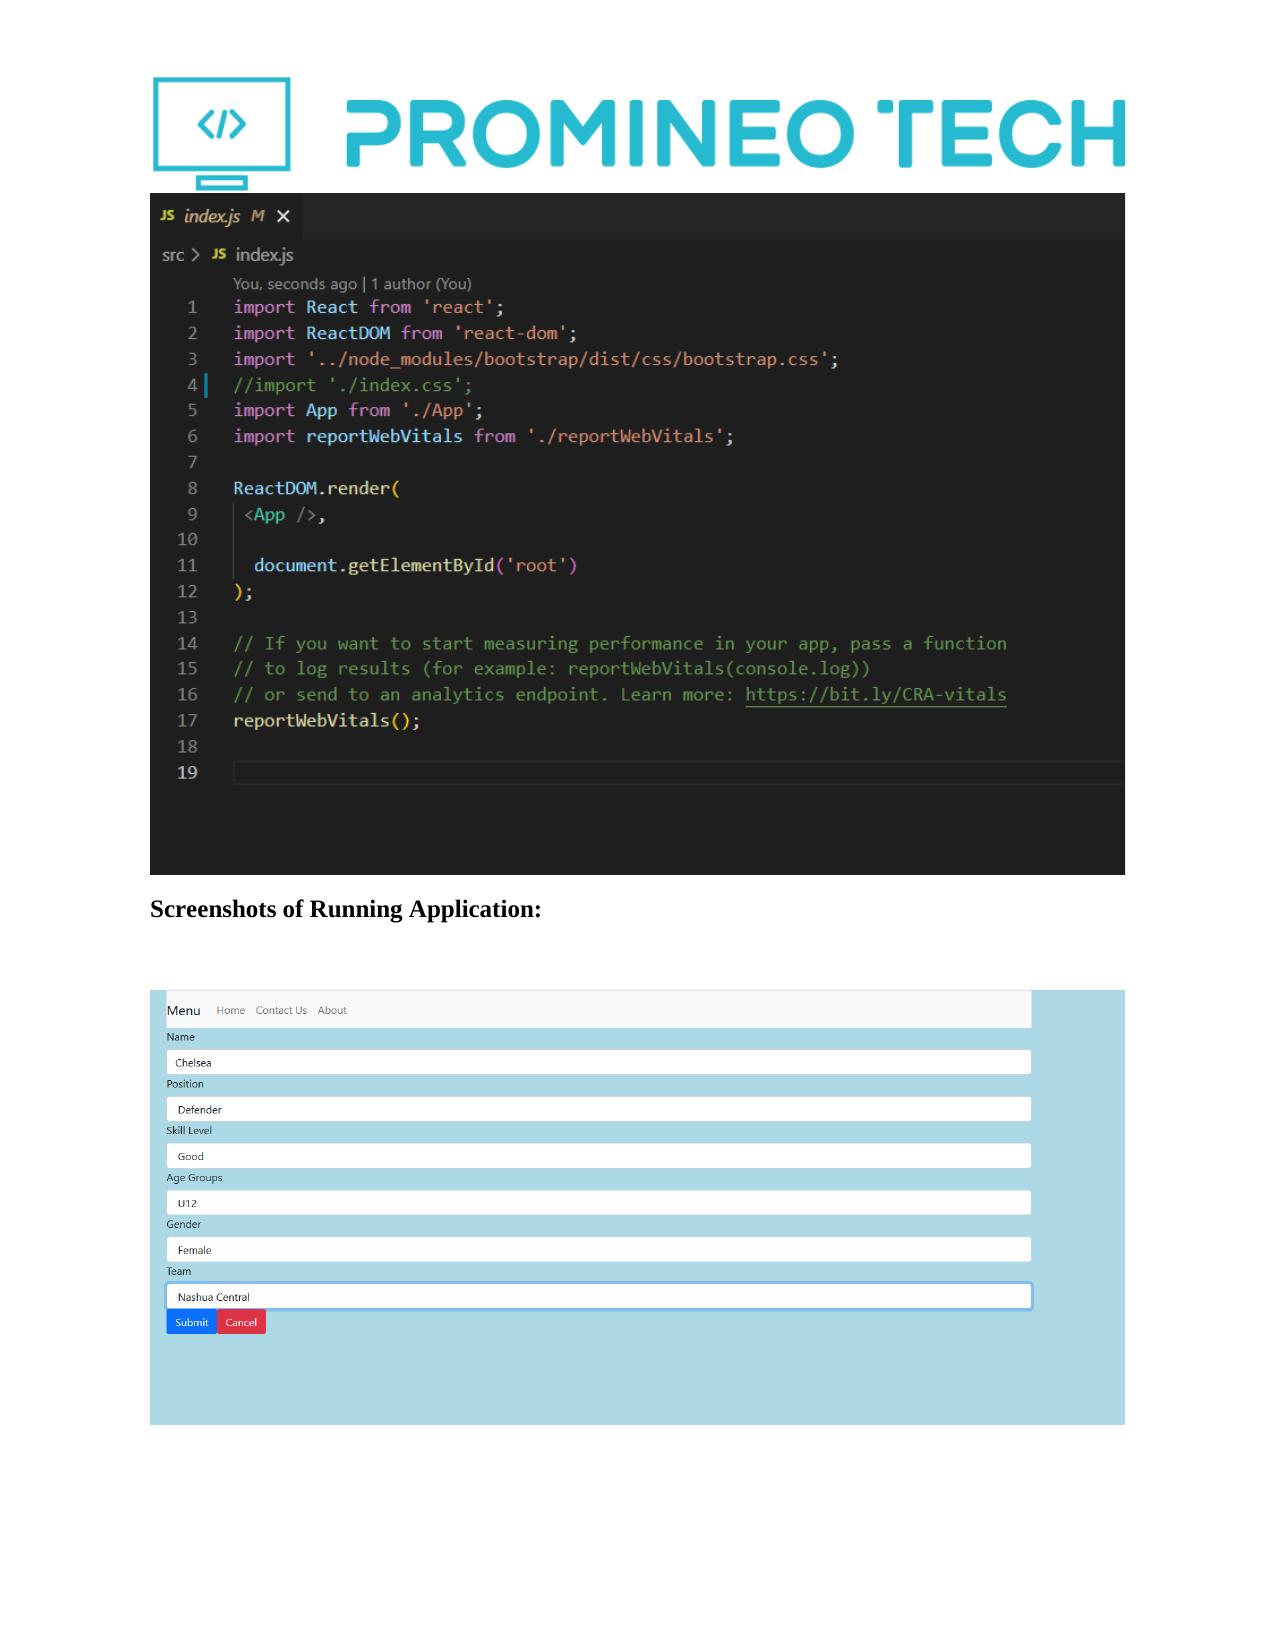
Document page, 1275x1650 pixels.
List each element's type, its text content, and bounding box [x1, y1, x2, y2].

text Screenshots of Running Application: [150, 894, 1125, 922]
picture [150, 75, 1125, 875]
picture [150, 989, 1125, 1425]
